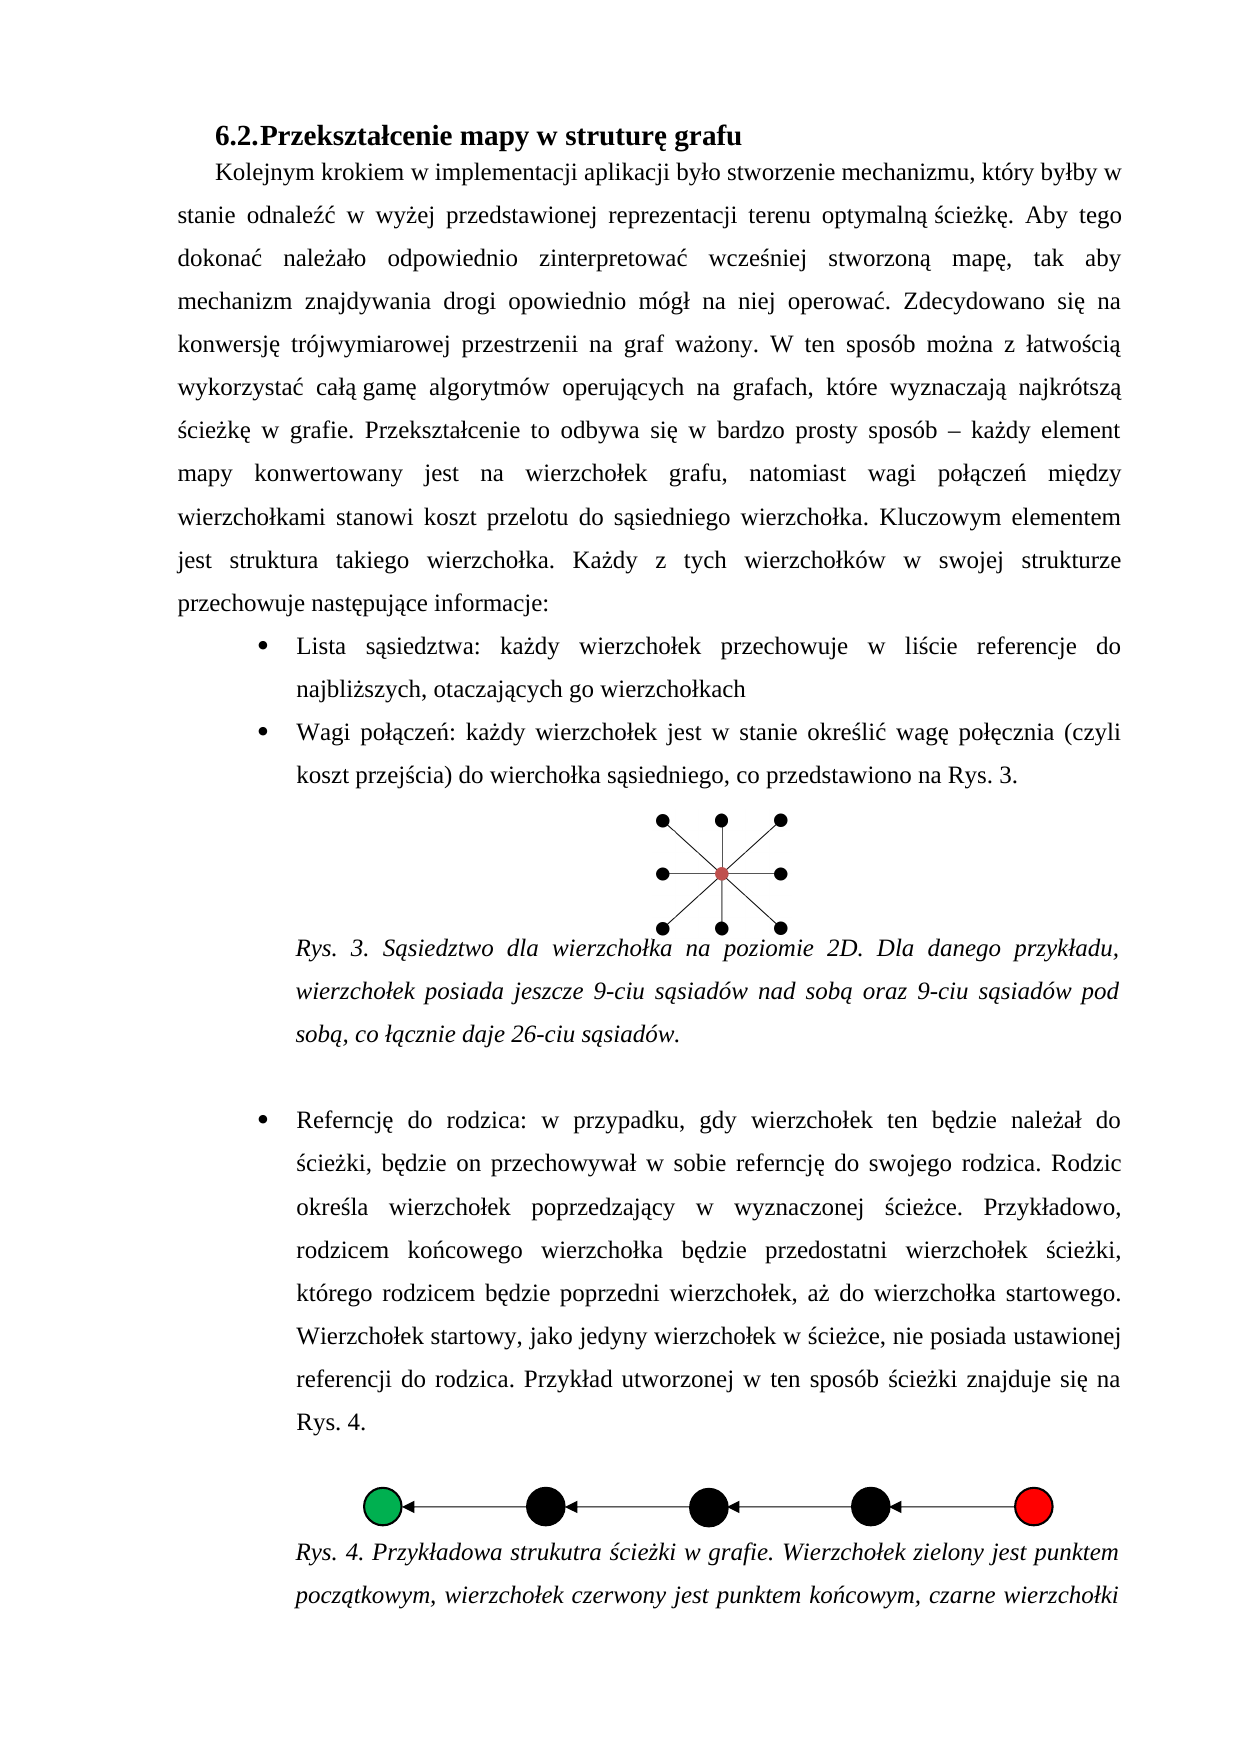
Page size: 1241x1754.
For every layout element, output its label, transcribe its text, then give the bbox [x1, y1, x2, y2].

list Lista sąsiedztwa: każdy wierzchołek przechowuje w liście referencje do najbliższych, otaczających go wierzchołkach [259, 631, 1122, 703]
list Referncję do rodzica: w przypadku, gdy wierzchołek ten będzie należał do ścieżki, będzie on przechowywał w sobie referncję do swojego rodzica. Rodzic określa wierzchołek poprzedzający w wyznaczonej ścieżce. Przykładowo, rodzicem końcowego wierzchołka będzie przedostatni wierzchołek ścieżki, którego rodzicem będzie poprzedni wierzchołek, aż do wierzchołka startowego. Wierzchołek startowy, jako jedyny wierzchołek w ścieżce, nie posiada ustawionej referencji do rodzica. Przykład utworzonej w ten sposób ścieżki znajduje się na Rys. 4. [259, 1105, 1122, 1436]
subtitle Przekształcenie mapy w struturę grafu [215, 118, 1122, 152]
text Rys. 3. Sąsiedztwo dla wierzchołka na poziomie 2D. Dla danego przykładu, wierzchołek posiada jeszcze 9-ciu sąsiadów nad sobą oraz 9-ciu sąsiadów pod sobą, co łącznie daje 26-ciu sąsiadów. [295, 933, 1122, 1048]
list Wagi połączeń: każdy wierzchołek jest w stanie określić wagę połęcznia (czyli koszt przejścia) do wierchołka sąsiedniego, co przedstawiono na Rys. 3. [259, 717, 1122, 789]
picture [652, 809, 793, 939]
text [295, 1537, 1122, 1608]
text Kolejnym krokiem w implementacji aplikacji było stworzenie mechanizmu, który byłby w stanie odnaleźć w wyżej przedstawionej reprezentacji terenu optymalną ścieżkę. Aby tego dokonać należało odpowiednio zinterpretować wcześniej stworzoną mapę, tak aby mechanizm znajdywania drogi opowiednio mógł na niej operować. Zdecydowano się na konwersję trójwymiarowej przestrzenii na graf ważony. W ten sposób można z łatwością wykorzystać całą gamę algorytmów operujących na grafach, które wyznaczają najkrótszą ścieżkę w grafie. Przekształcenie to odbywa się w bardzo prosty sposób – każdy element mapy konwertowany jest na wierzchołek grafu, natomiast wagi połączeń między wierzchołkami stanowi koszt przelotu do sąsiedniego wierzchołka. Kluczowym elementem jest struktura takiego wierzchołka. Każdy z tych wierzchołków w swojej strukturze przechowuje następujące informacje: [177, 157, 1122, 617]
